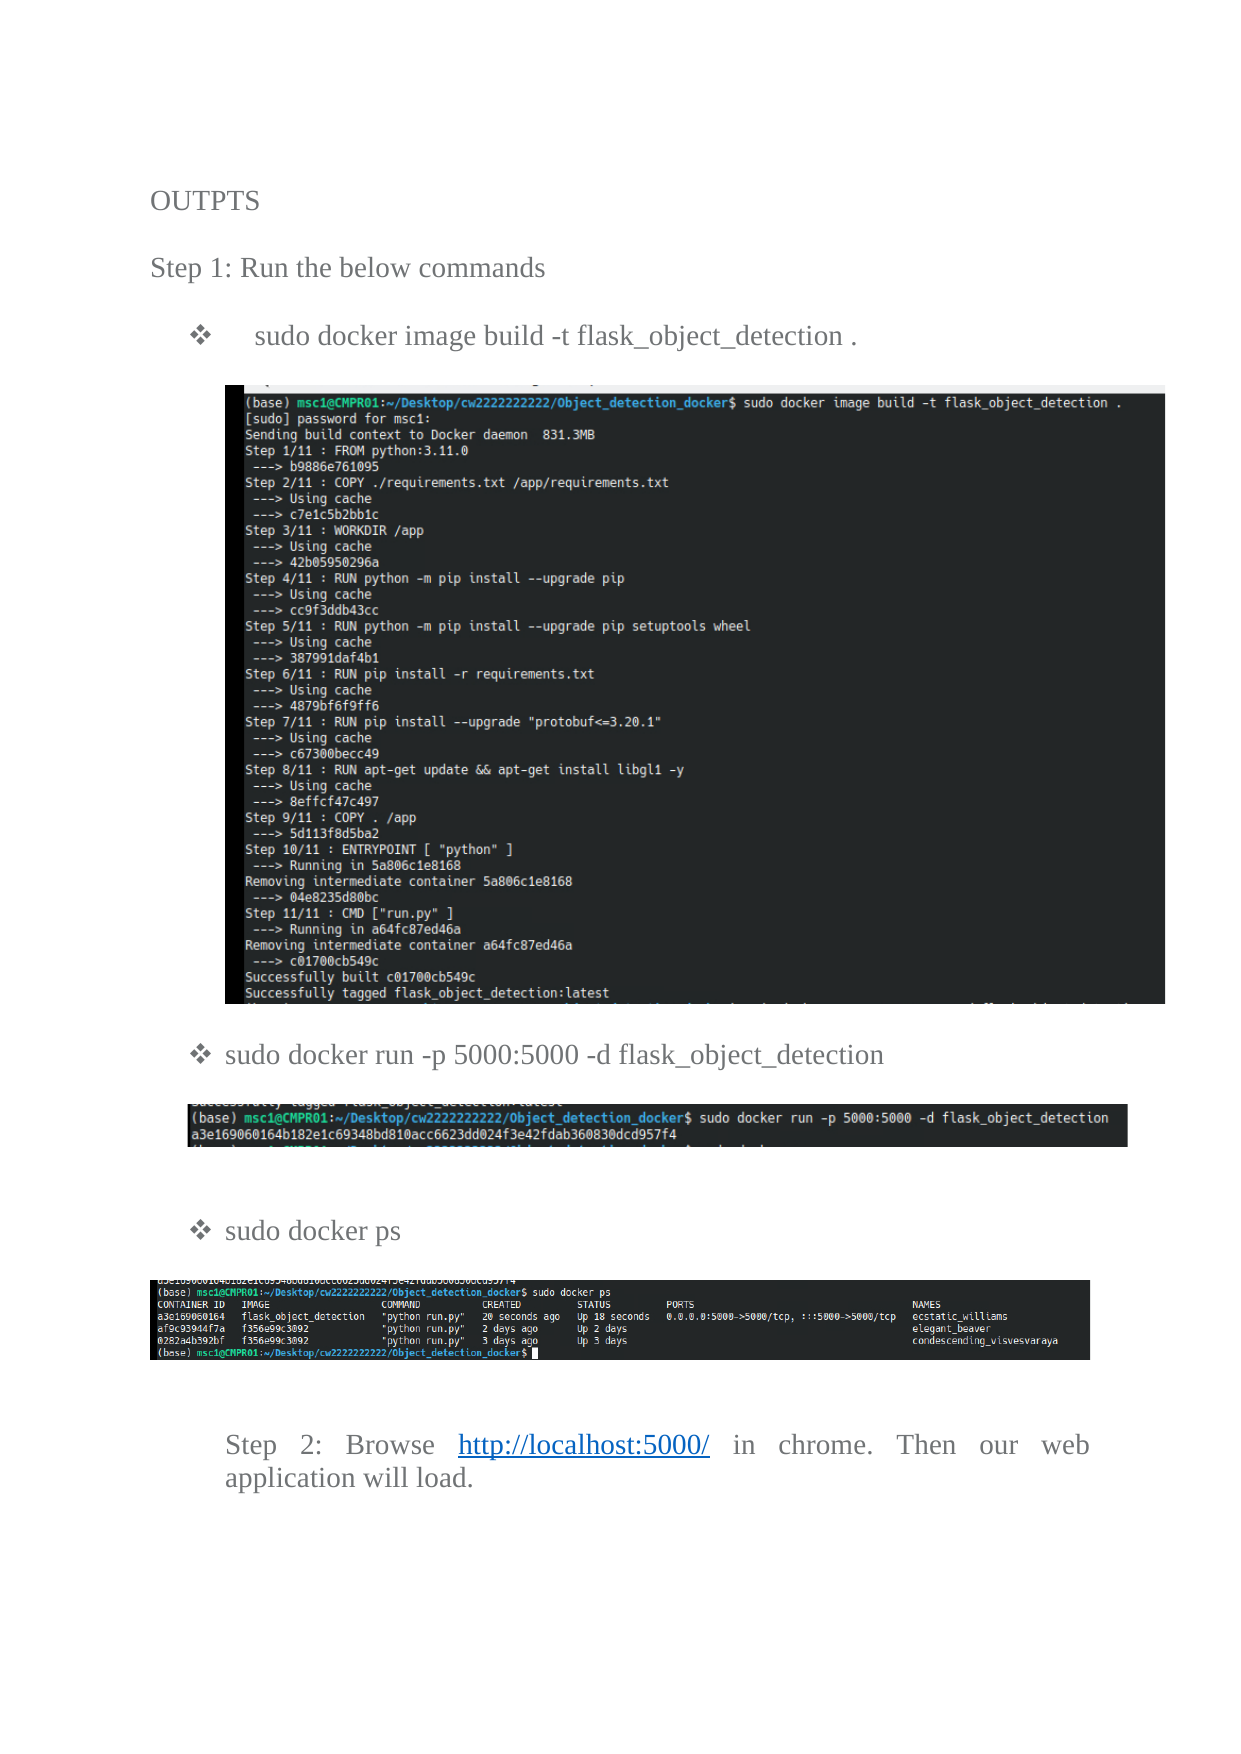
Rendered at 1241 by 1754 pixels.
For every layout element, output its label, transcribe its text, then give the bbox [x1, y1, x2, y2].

text Step 2: Browse http://localhost:5000/ in chrome. Then our web application will load. [225, 1427, 1090, 1494]
list sudo docker run -p 5000:5000 -d flask_object_detection [187, 1037, 1090, 1071]
picture [187, 1104, 1128, 1147]
list sudo docker image build -t flask_object_detection . [187, 318, 1090, 351]
text Step 1: Run the below commands [150, 251, 1090, 284]
list sudo docker ps [187, 1213, 1090, 1247]
picture [150, 1280, 1091, 1360]
picture [225, 385, 1166, 1004]
text OUTPTS [150, 183, 1090, 217]
